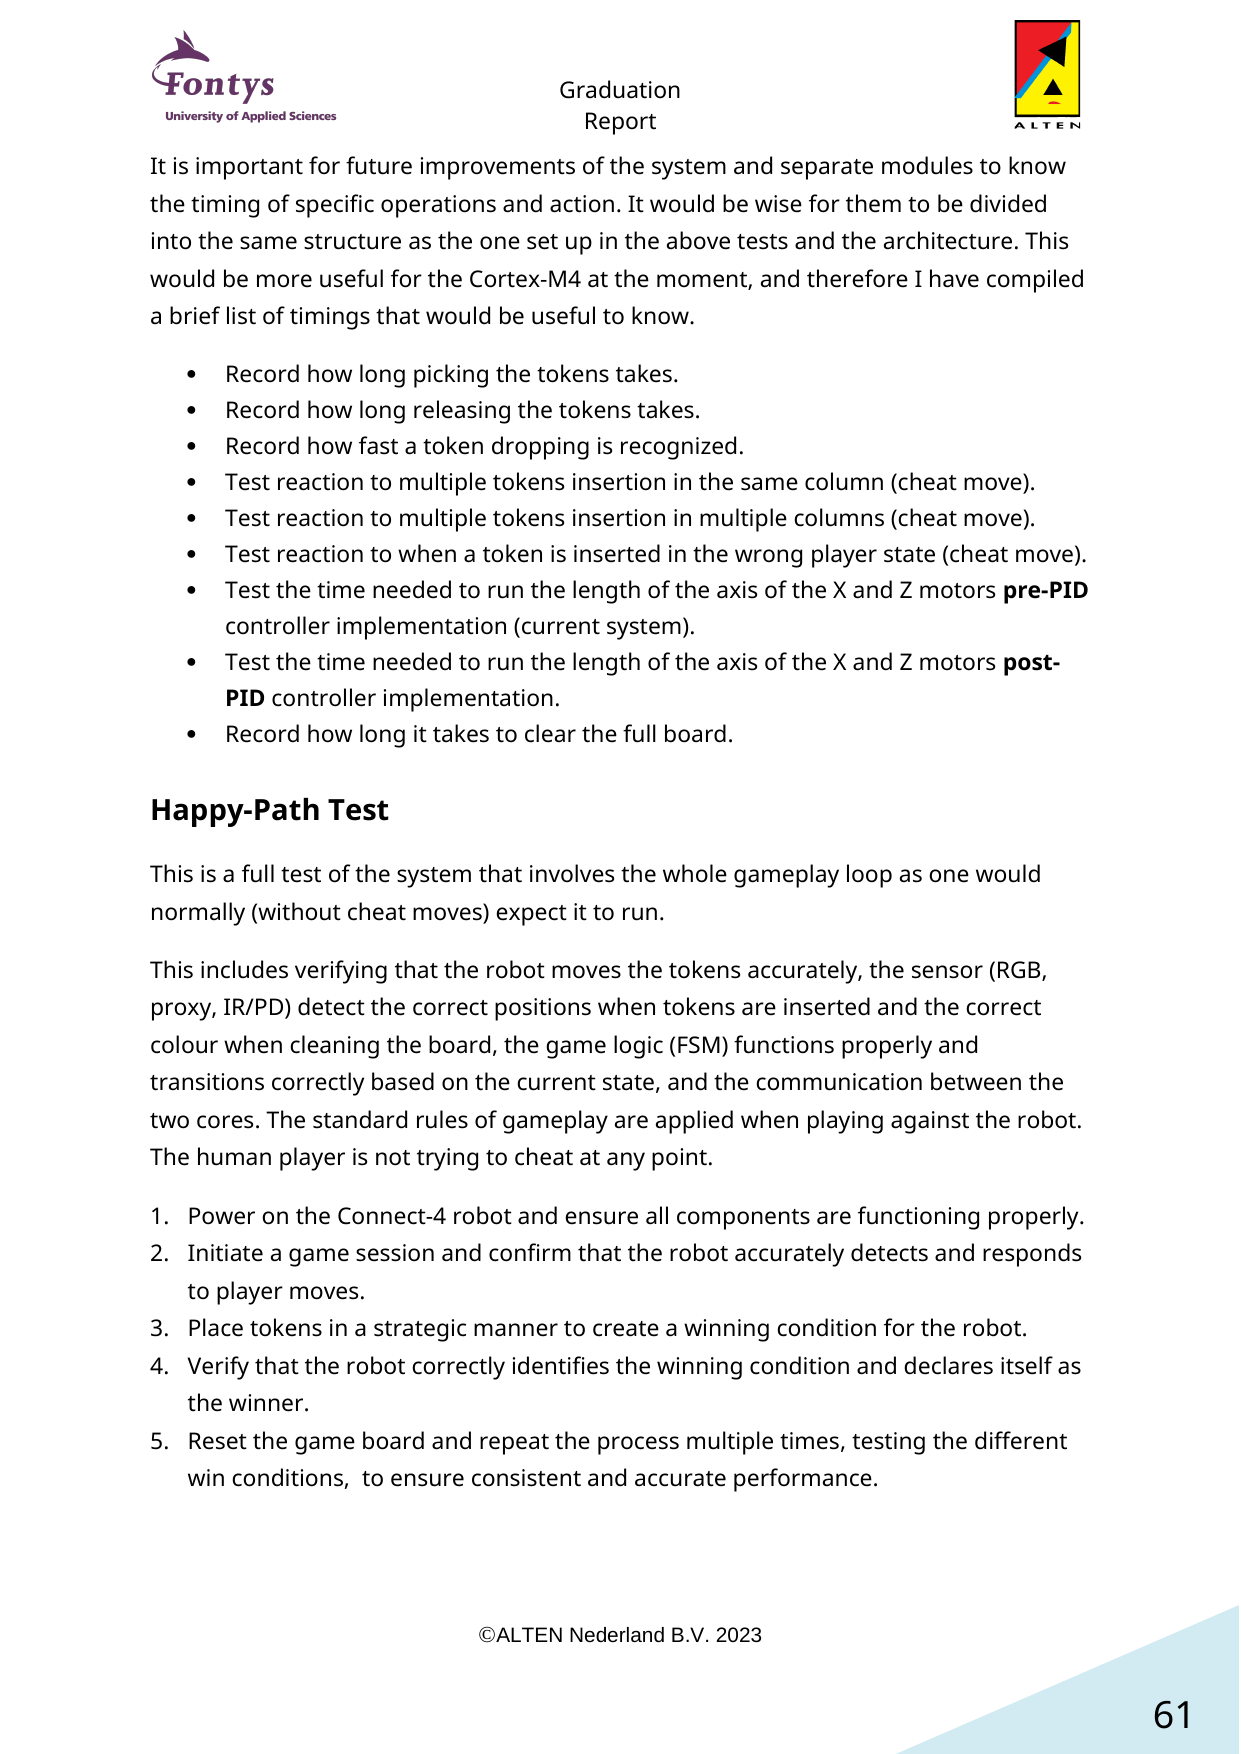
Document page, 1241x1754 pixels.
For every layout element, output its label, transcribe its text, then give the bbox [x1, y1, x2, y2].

list Power on the Connect-4 robot and ensure all components are functioning properly. [150, 1200, 1090, 1231]
text Happy-Path Test [150, 789, 1090, 829]
picture [150, 28, 338, 124]
list Test reaction to multiple tokens insertion in the same column (cheat move). [187, 466, 1090, 497]
list Record how fast a token dropping is recognized. [187, 430, 1090, 461]
list Reset the game board and repeat the process multiple times, testing the different win conditions, to ensure consistent and accurate performance. [150, 1425, 1090, 1493]
text This includes verifying that the robot moves the tokens accurately, the sensor (RGB, proxy, IR/PD) detect the correct positions when tokens are inserted and the correct colour when cleaning the board, the game logic (FSM) functions properly and transitions correctly based on the current state, and the communication between the two cores. The standard rules of gameplay are applied when playing against the robot. The human player is not trying to cheat at any point. [150, 954, 1090, 1173]
text This is a full test of the system that involves the whole gameplay loop as one would normally (without cheat moves) expect it to run. [150, 858, 1090, 927]
picture [1014, 20, 1080, 129]
text It is important for future improvements of the system and separate modules to know the timing of specific operations and action. It would be wise for them to be divided into the same structure as the one set up in the above tests and the architecture. This would be more useful for the Cortex-M4 at the moment, and therefore I have compiled a brief list of timings that would be useful to know. [150, 150, 1090, 331]
list Test the time needed to run the length of the axis of the X and Z motors pre-PID controller implementation (current system). [187, 574, 1090, 641]
list Test reaction to multiple tokens insertion in multiple columns (cheat move). [187, 502, 1090, 533]
list Test the time needed to run the length of the axis of the X and Z motors post-PID controller implementation. [187, 646, 1090, 713]
list Verify that the robot correctly identifies the winning condition and declares itself as the winner. [150, 1350, 1090, 1418]
list Initiate a game session and confirm that the robot accurately detects and responds to player moves. [150, 1237, 1090, 1306]
list Record how long it takes to clear the full board. [187, 718, 1090, 749]
list Record how long picking the tokens takes. [187, 358, 1090, 389]
list Place tokens in a strategic manner to create a winning condition for the robot. [150, 1312, 1090, 1343]
list Test reaction to when a token is inserted in the wrong player state (cheat move). [187, 538, 1090, 569]
list Record how long releasing the tokens takes. [187, 394, 1090, 426]
